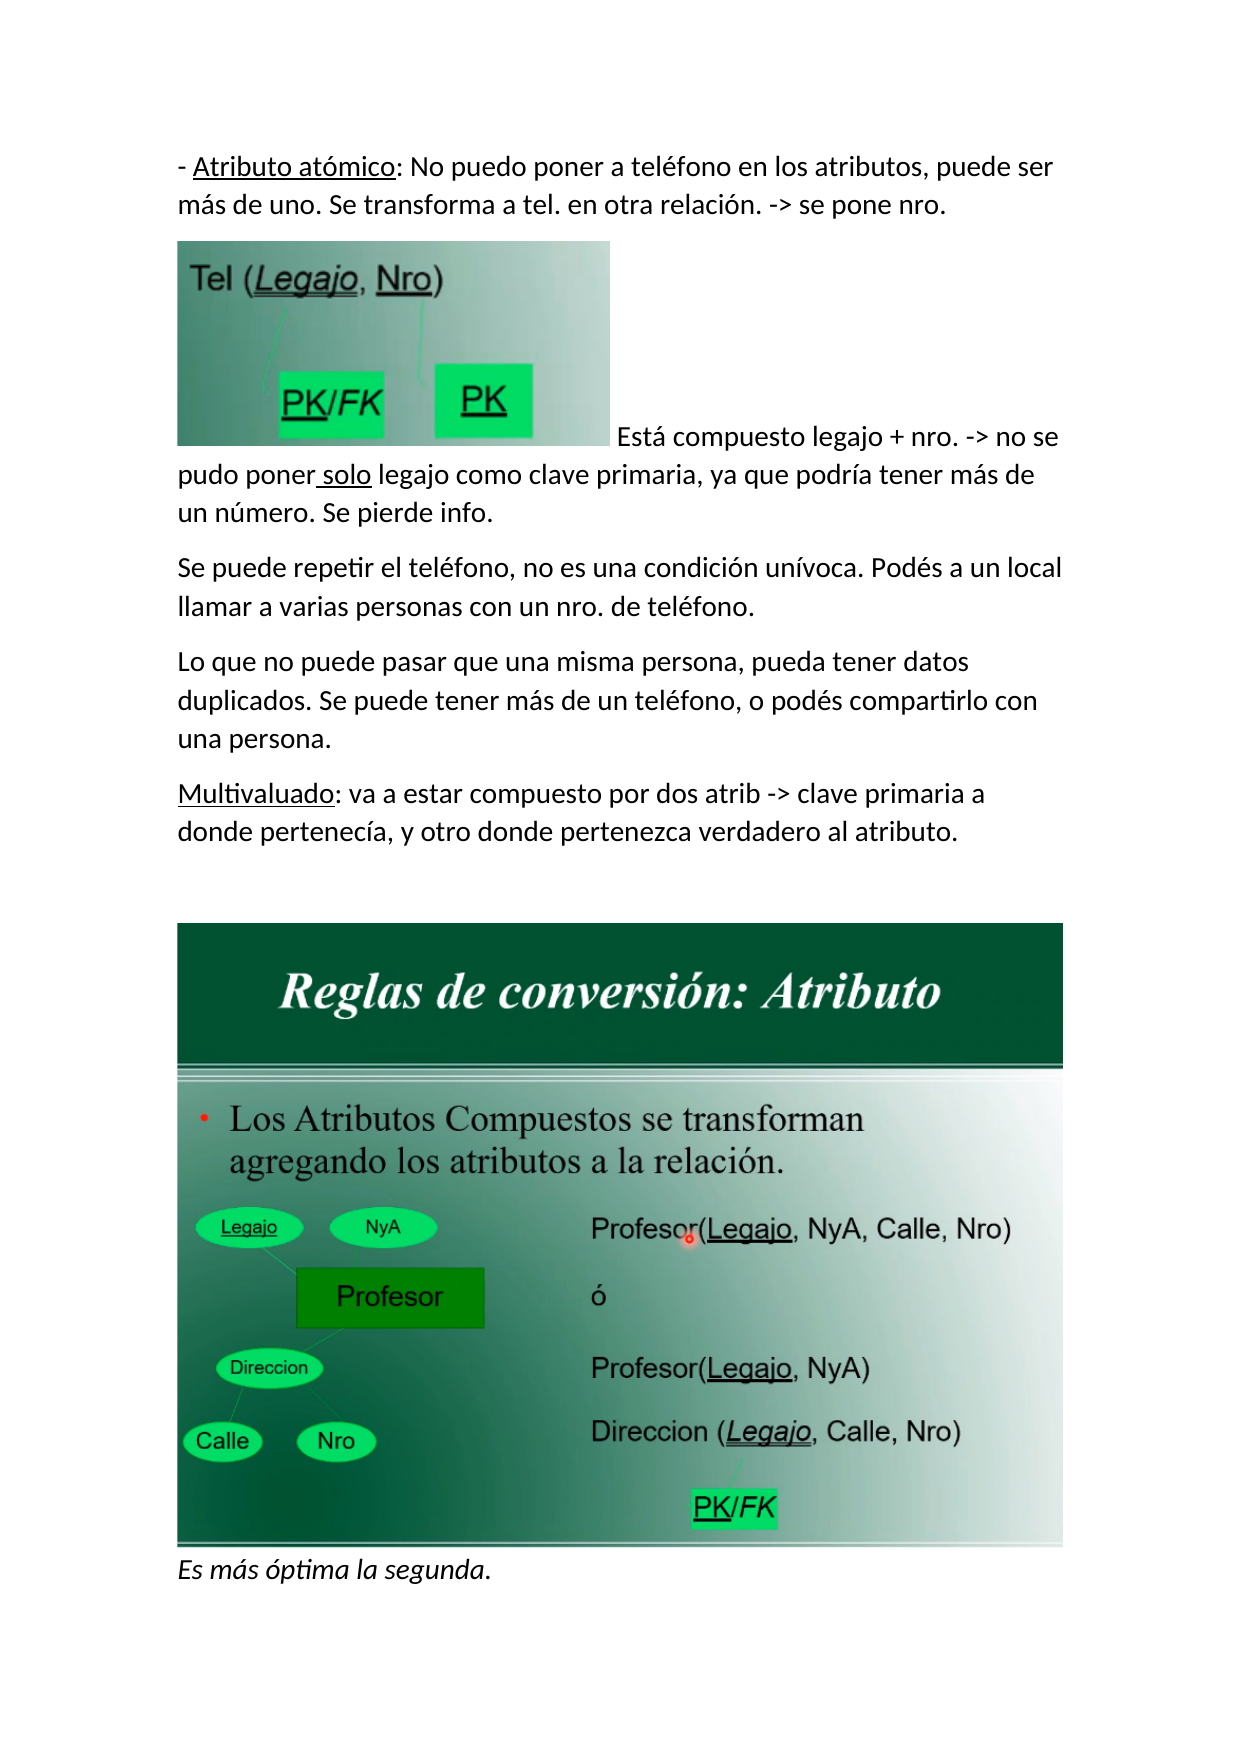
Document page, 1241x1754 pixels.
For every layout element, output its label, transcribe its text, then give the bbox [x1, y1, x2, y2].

text Se puede repetir el teléfono, no es una condición unívoca. Podés a un local llamar a varias personas con un nro. de teléfono. [177, 549, 1063, 624]
text Es más óptima la segunda. [177, 1548, 1063, 1586]
text Lo que no puede pasar que una misma persona, pueda tener datos duplicados. Se puede tener más de un teléfono, o podés compartirlo con una persona. [177, 643, 1063, 756]
picture [177, 241, 610, 446]
text - Atributo atómico: No puedo poner a teléfono en los atributos, puede ser más de uno. Se transforma a tel. en otra relación. -> se pone nro. [177, 148, 1063, 222]
text Multivaluado: va a estar compuesto por dos atrib -> clave primaria a donde pertenecía, y otro donde pertenezca verdadero al atributo. [177, 775, 1063, 849]
picture [177, 923, 1063, 1548]
